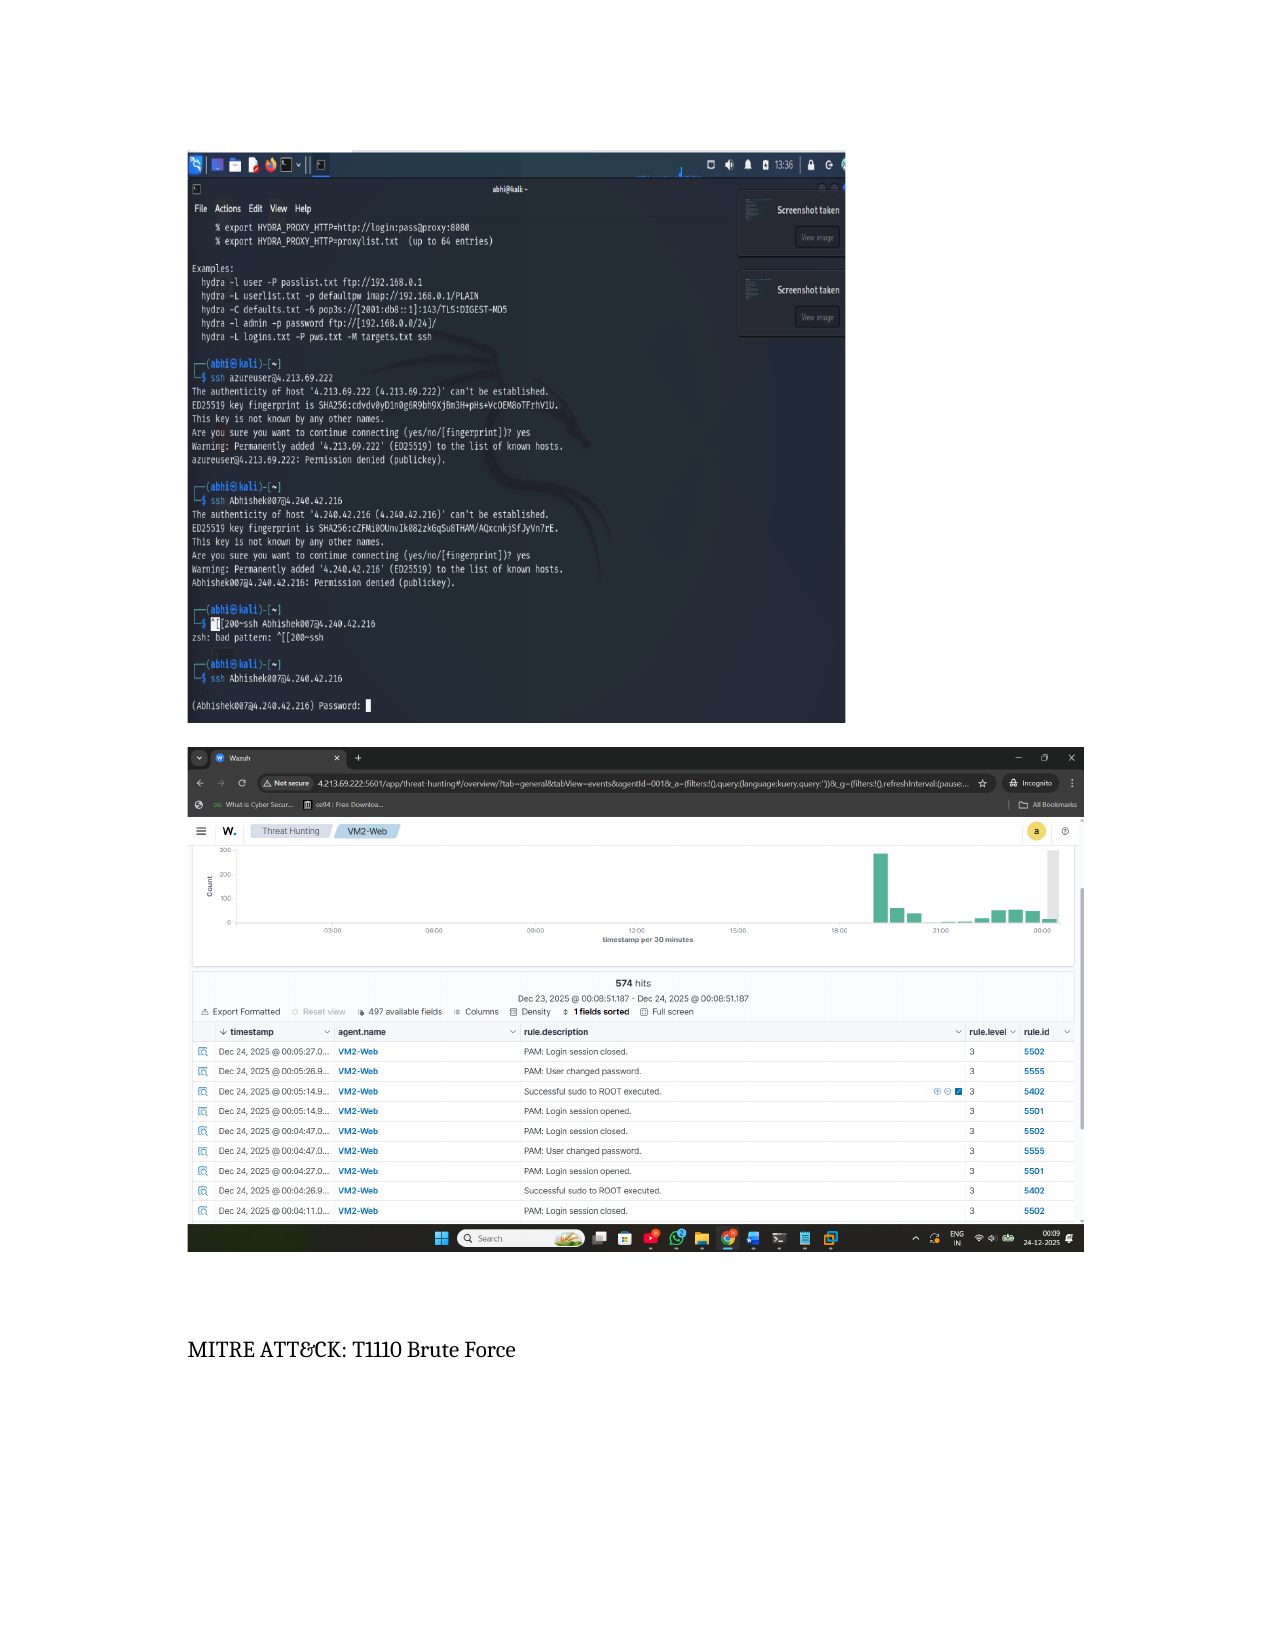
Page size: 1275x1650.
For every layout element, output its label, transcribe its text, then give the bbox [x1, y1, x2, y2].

text MITRE ATT&CK: T1110 Brute Force [187, 1276, 1087, 1393]
picture [187, 150, 846, 723]
picture [187, 747, 1084, 1252]
